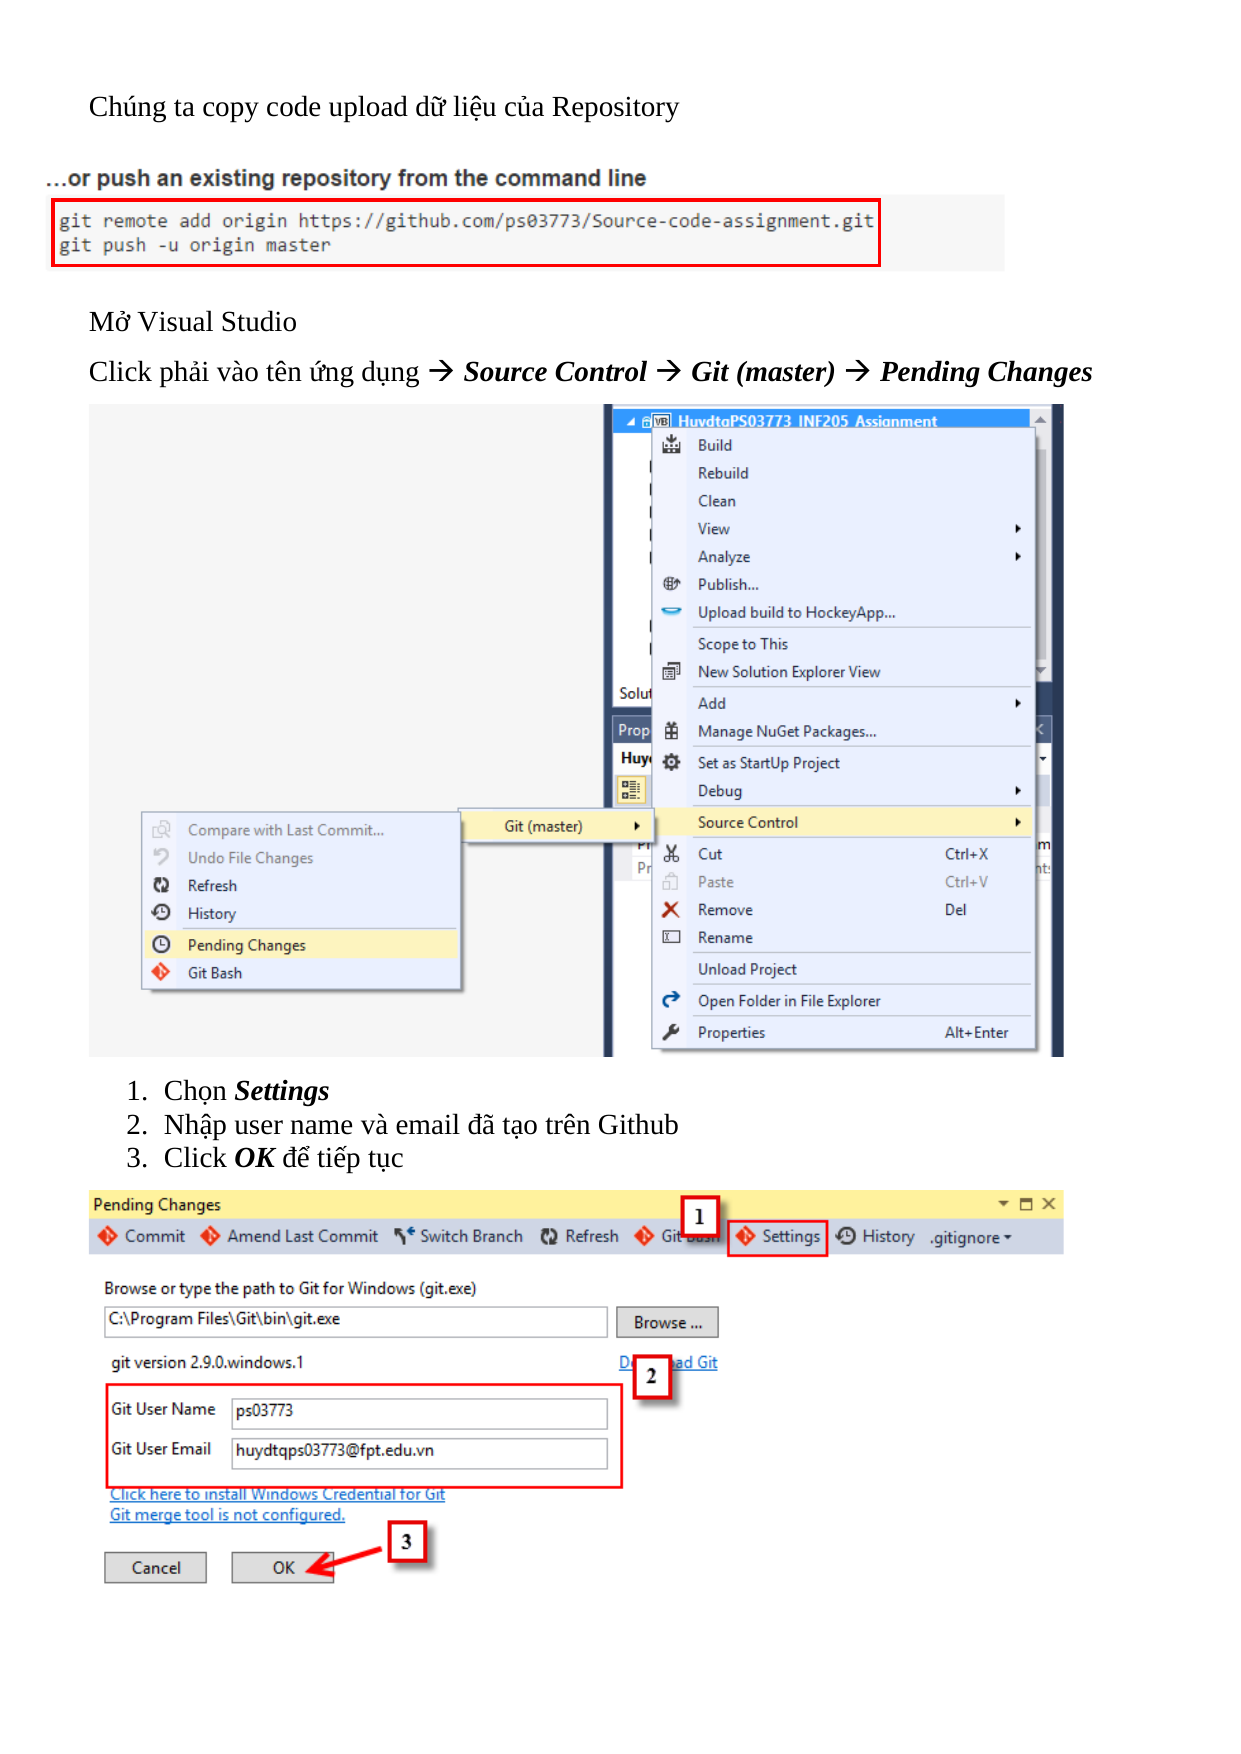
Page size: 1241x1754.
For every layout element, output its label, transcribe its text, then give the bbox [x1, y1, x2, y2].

text Chúng ta copy code upload dữ liệu của Repository [89, 89, 1152, 122]
list Nhập user name và email đã tạo trên Github [126, 1107, 1152, 1141]
picture [88, 404, 1064, 1057]
list Click OK để tiếp tục [126, 1141, 1152, 1174]
list Chọn Settings [126, 1073, 1152, 1107]
picture [88, 1190, 1064, 1597]
picture [29, 138, 1005, 287]
text Click phải vào tên ứng dụng Source Control Git (master) Pending Changes [89, 354, 1152, 387]
text Mở Visual Studio [89, 304, 1152, 337]
